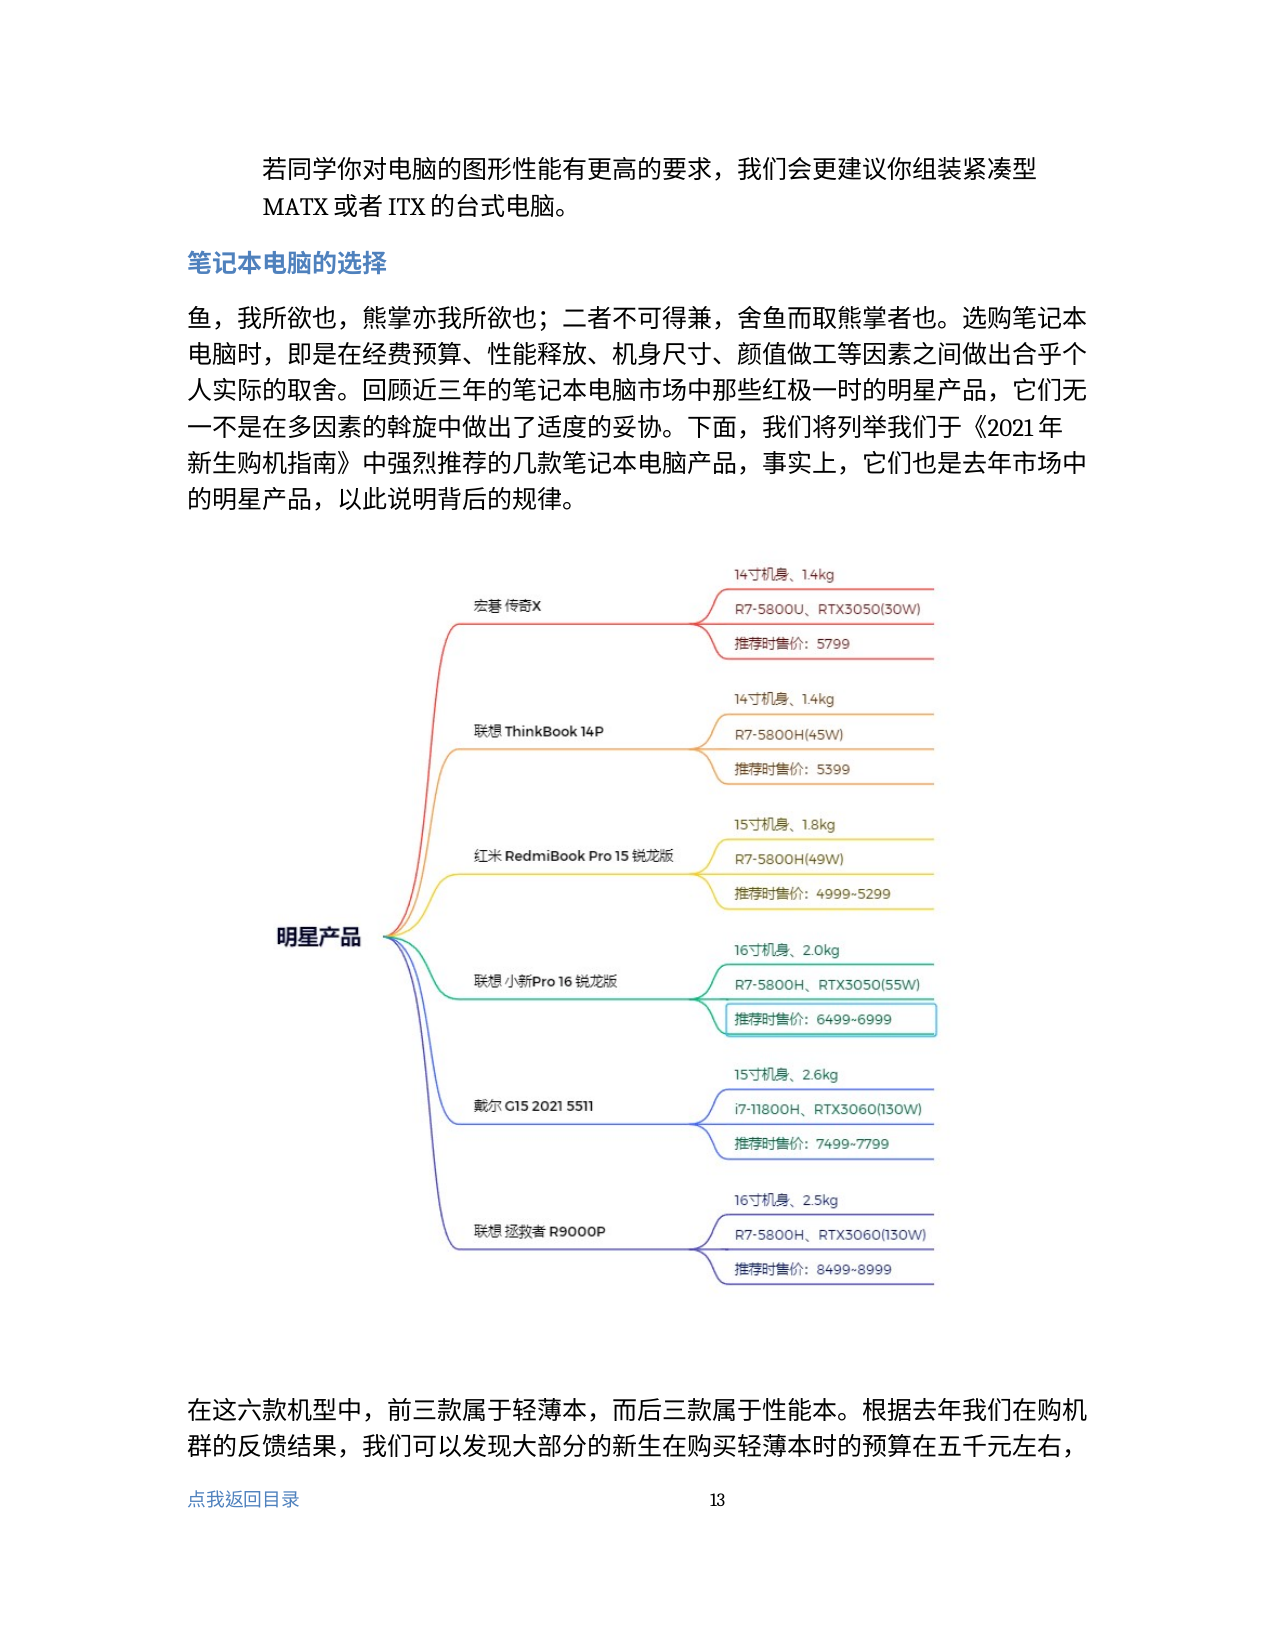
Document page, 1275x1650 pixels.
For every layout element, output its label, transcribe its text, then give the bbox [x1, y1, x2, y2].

picture [187, 534, 1063, 1322]
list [212, 150, 1087, 222]
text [187, 1390, 1087, 1463]
subtitle 笔记本电脑的选择 [187, 243, 1087, 279]
text 鱼，我所欲也，熊掌亦我所欲也；二者不可得兼，舍鱼而取熊掌者也。选购笔记本电脑时，即是在经费预算、性能释放、机身尺寸、颜值做工等因素之间做出合乎个人实际的取舍。回顾近三年的笔记本电脑市场中那些红极一时的明星产品，它们无一不是在多因素的斡旋中做出了适度的妥协。下面，我们将列举我们于《2021年新生购机指南》中强烈推荐的几款笔记本电脑产品，事实上，它们也是去年市场中的明星产品，以此说明背后的规律。 [187, 298, 1087, 516]
